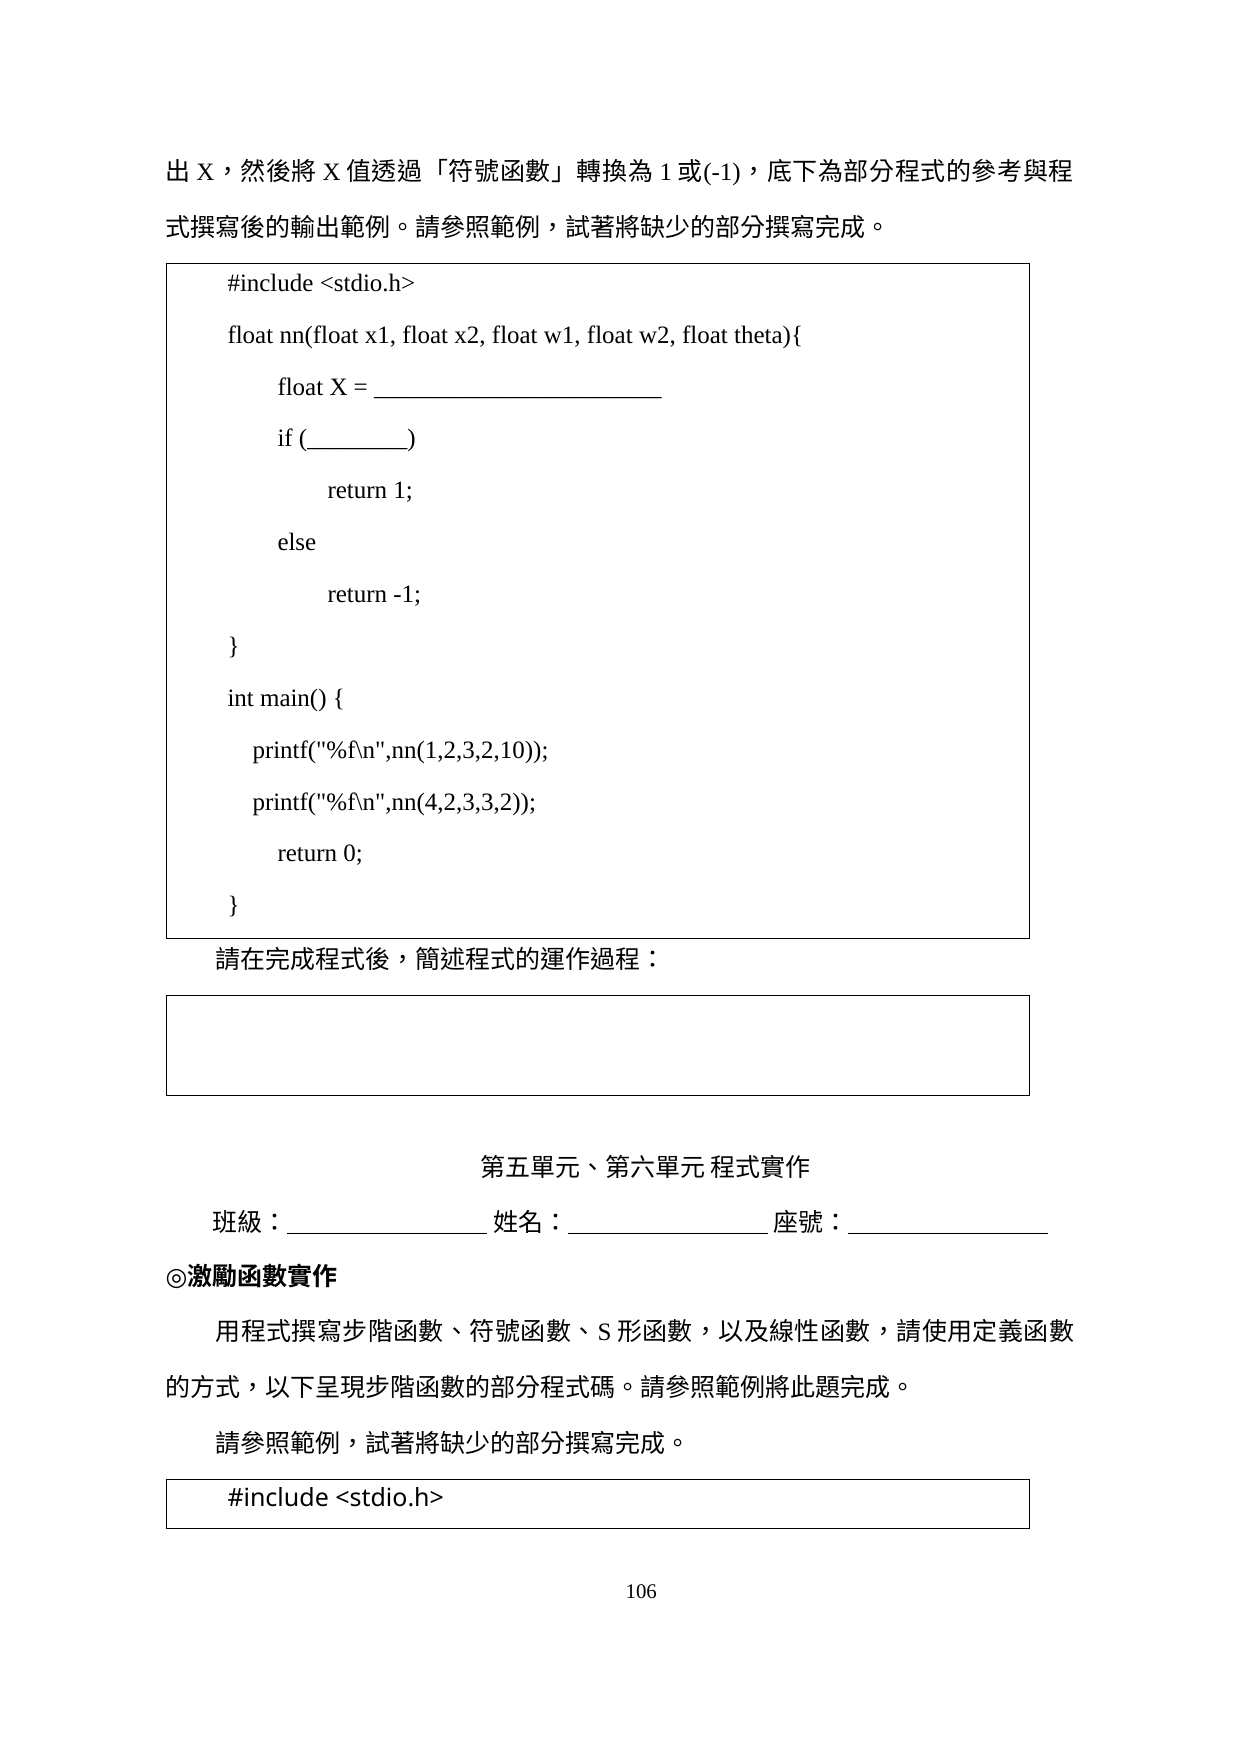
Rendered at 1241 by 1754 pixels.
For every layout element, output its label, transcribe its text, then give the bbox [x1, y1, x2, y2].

text 用程式撰寫步階函數、符號函數、S形函數，以及線性函數，請使用定義函數的方式，以下呈現步階函數的部分程式碼。請參照範例將此題完成。 [165, 1311, 1075, 1405]
text 班級：＿＿＿＿＿＿＿＿ 姓名：＿＿＿＿＿＿＿＿ 座號：＿＿＿＿＿＿＿＿ [165, 1202, 1075, 1238]
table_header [167, 1480, 1029, 1528]
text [165, 151, 1075, 244]
text 請參照範例，試著將缺少的部分撰寫完成。 [165, 1423, 1075, 1460]
table_header #include <stdio.h> float nn(float x1, float x2, float w1, float w2, float theta){ float X = _______________________ if (________) return 1; else return -1; } int main() { printf("%f\n",nn(1,2,3,2,10)); printf("%f\n",nn(4,2,3,3,2)); return 0; } [167, 264, 1029, 938]
text ◎激勵函數實作 [165, 1257, 1075, 1293]
text 請在完成程式後，簡述程式的運作過程： [165, 939, 1075, 976]
table_header [167, 996, 1029, 1095]
text 第五單元、第六單元 程式實作 [165, 1148, 1075, 1184]
